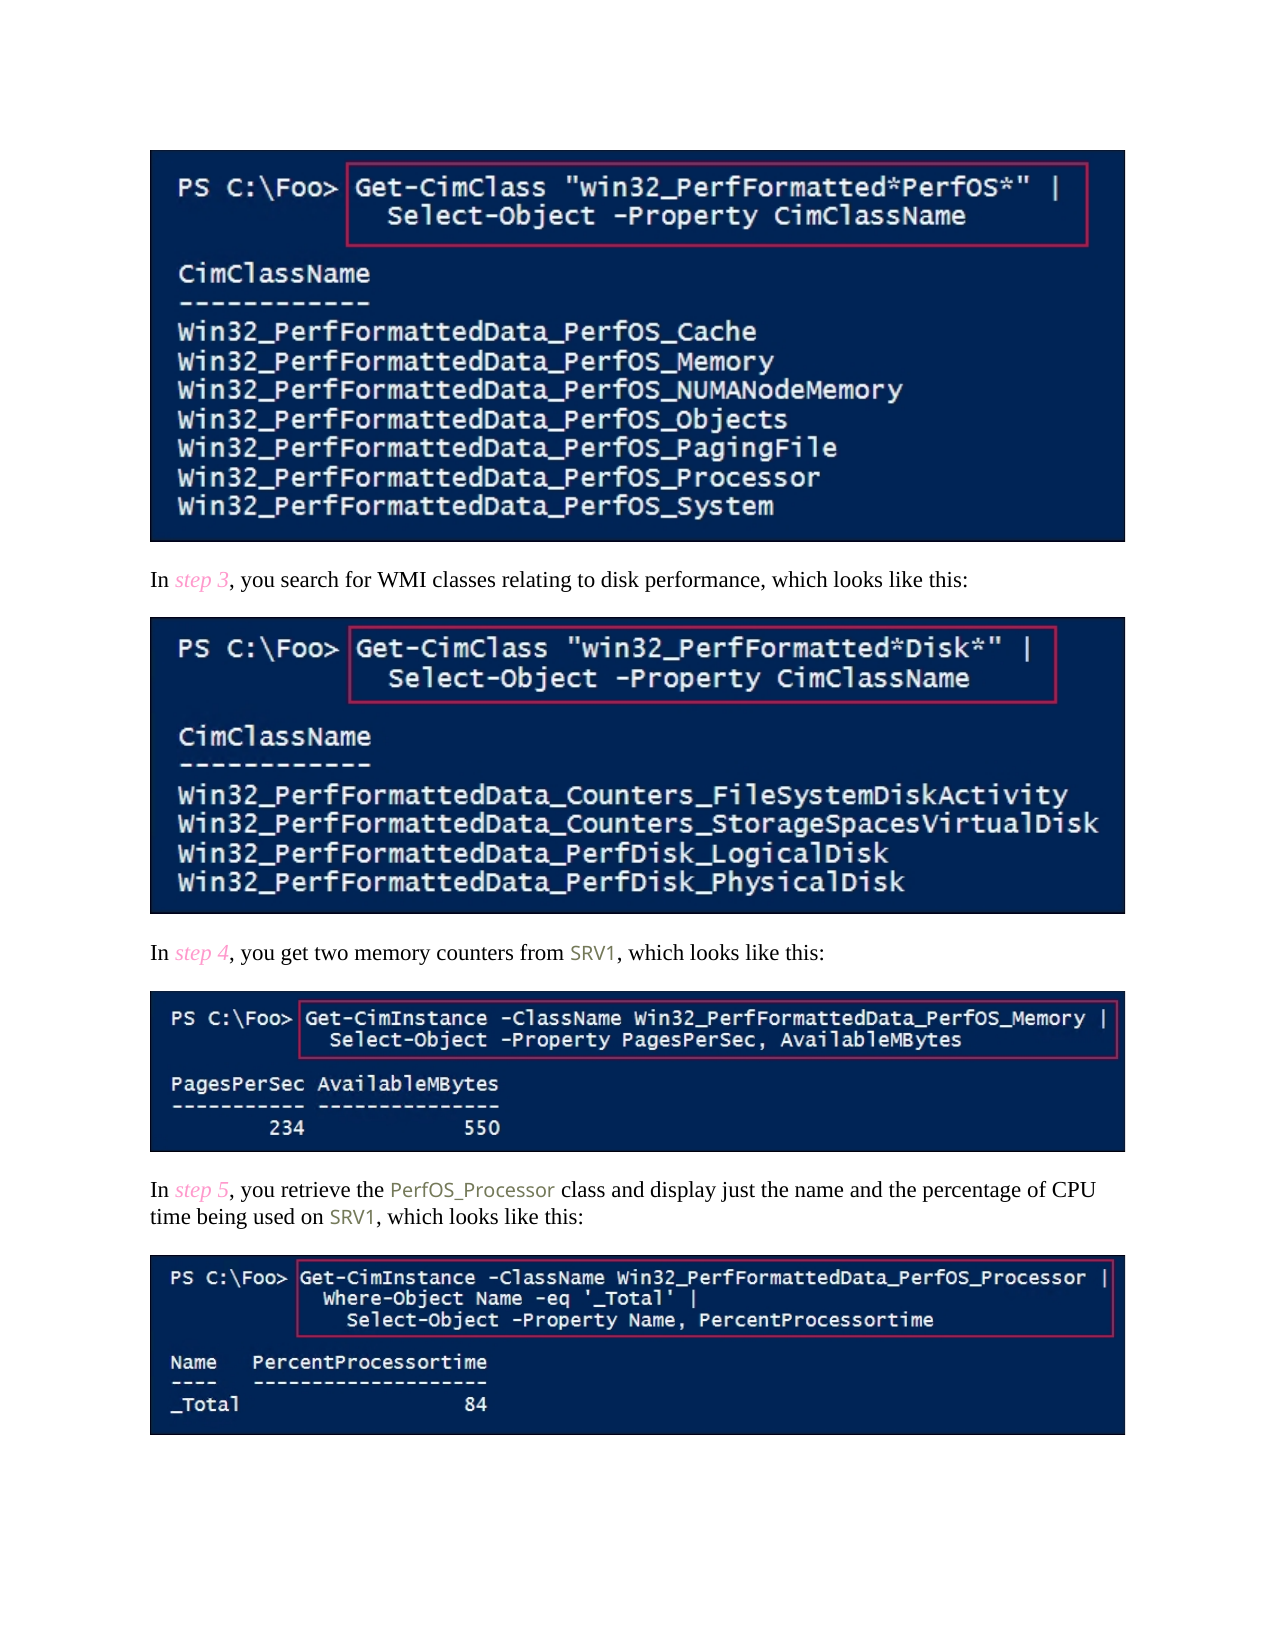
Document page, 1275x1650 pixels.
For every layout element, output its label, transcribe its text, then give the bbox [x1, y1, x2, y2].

picture [150, 150, 1125, 542]
picture [150, 1255, 1125, 1435]
picture [150, 991, 1125, 1152]
text In step 4, you get two memory counters from SRV1, which looks like this: [150, 939, 1125, 966]
picture [150, 617, 1125, 914]
text In step 5, you retrieve the PerfOS_Processor class and display just the name and the percentage of CPU time being used on SRV1, which looks like this: [150, 1176, 1125, 1231]
text In step 3, you search for WMI classes relating to disk performance, which looks like this: [150, 567, 1125, 593]
